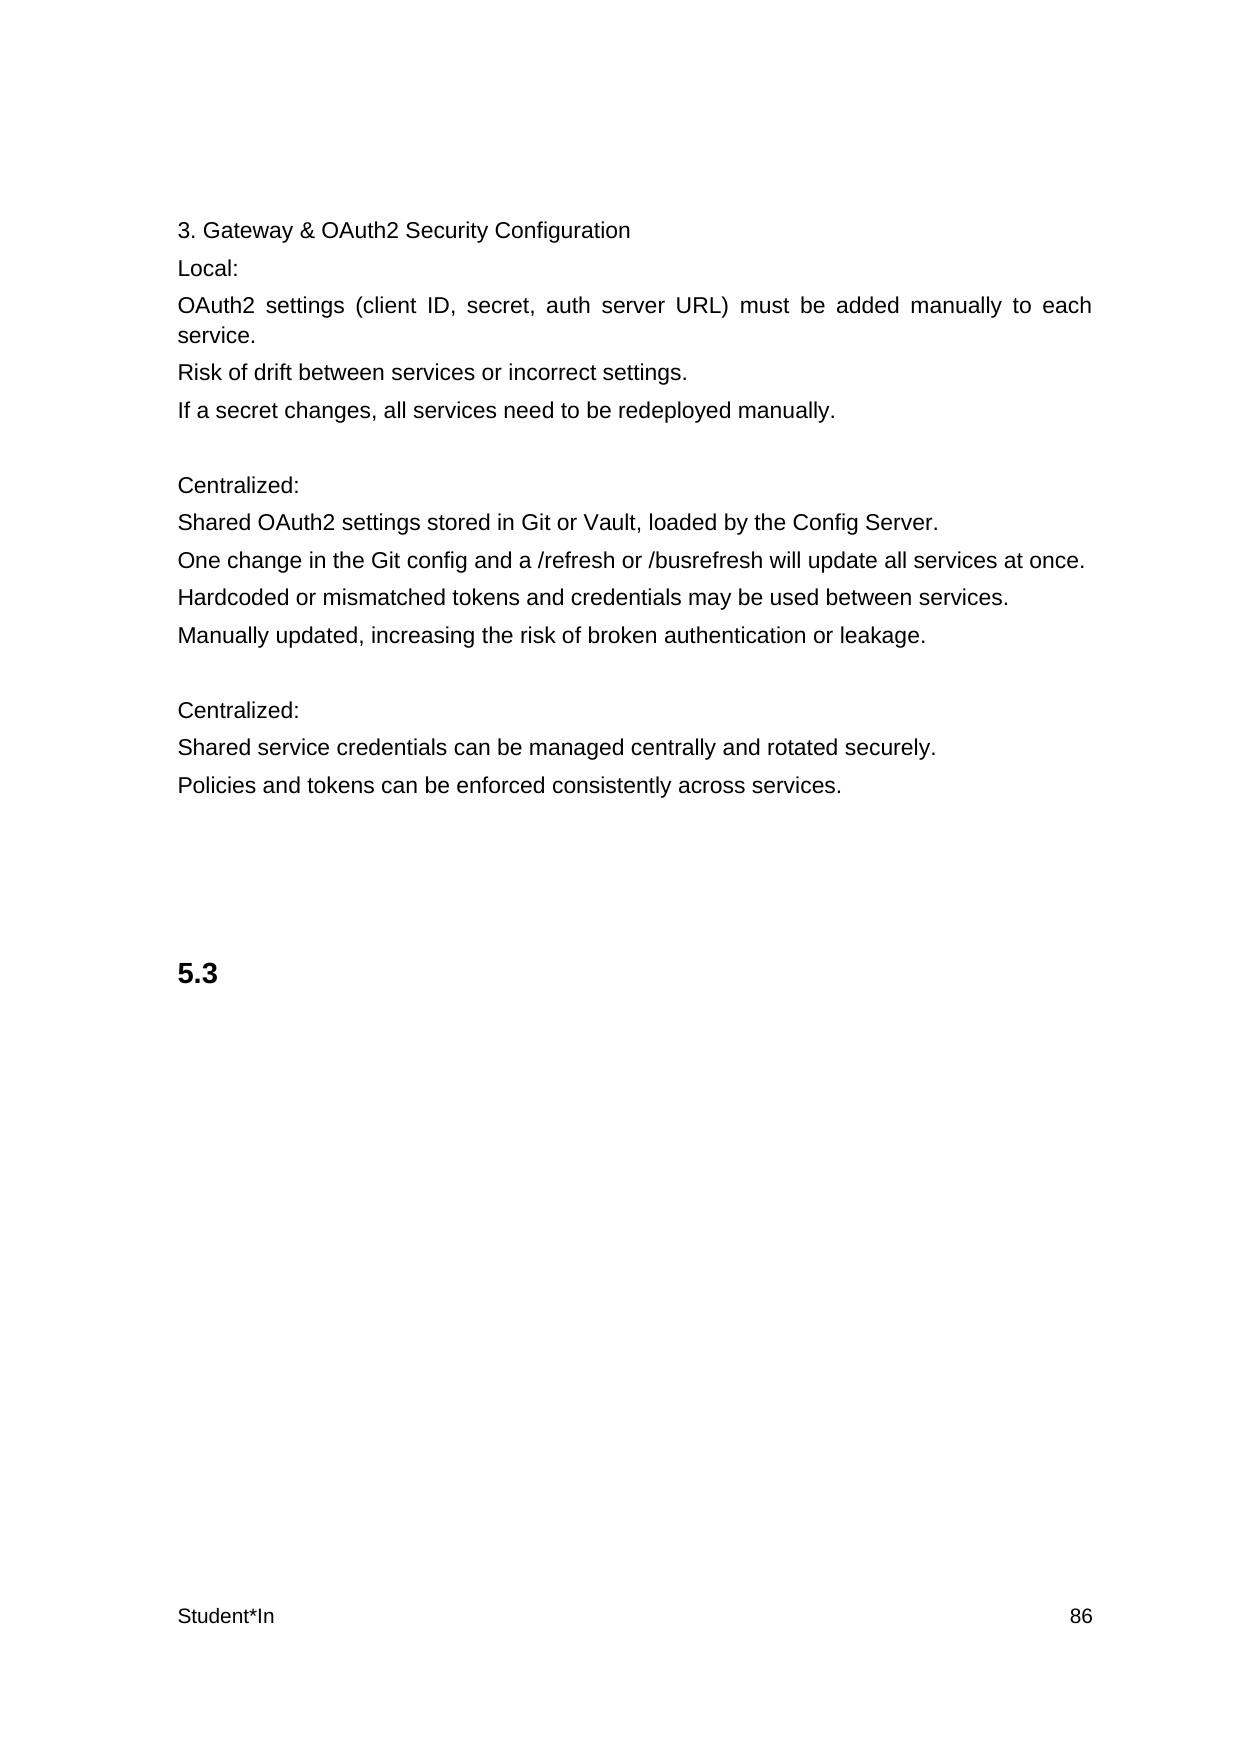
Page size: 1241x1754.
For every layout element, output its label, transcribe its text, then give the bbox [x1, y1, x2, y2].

text Centralized: [177, 694, 1092, 723]
text 3. Gateway & OAuth2 Security Configuration [177, 215, 1092, 244]
text Manually updated, increasing the risk of broken authentication or leakage. [177, 619, 1092, 648]
text One change in the Git config and a /refresh or /busrefresh will update all services at once. [177, 544, 1092, 573]
text OAuth2 settings (client ID, secret, auth server URL) must be added manually to each service. [177, 290, 1092, 348]
text Risk of drift between services or incorrect settings. [177, 356, 1092, 386]
text Centralized: [177, 469, 1092, 498]
text Hardcoded or mismatched tokens and credentials may be used between services. [177, 581, 1092, 611]
text Local: [177, 252, 1092, 281]
text Policies and tokens can be enforced consistently across services. [177, 769, 1092, 798]
text Shared service credentials can be managed centrally and rotated securely. [177, 731, 1092, 761]
text If a secret changes, all services need to be redeployed manually. [177, 394, 1092, 423]
text Shared OAuth2 settings stored in Git or Vault, loaded by the Config Server. [177, 506, 1092, 536]
